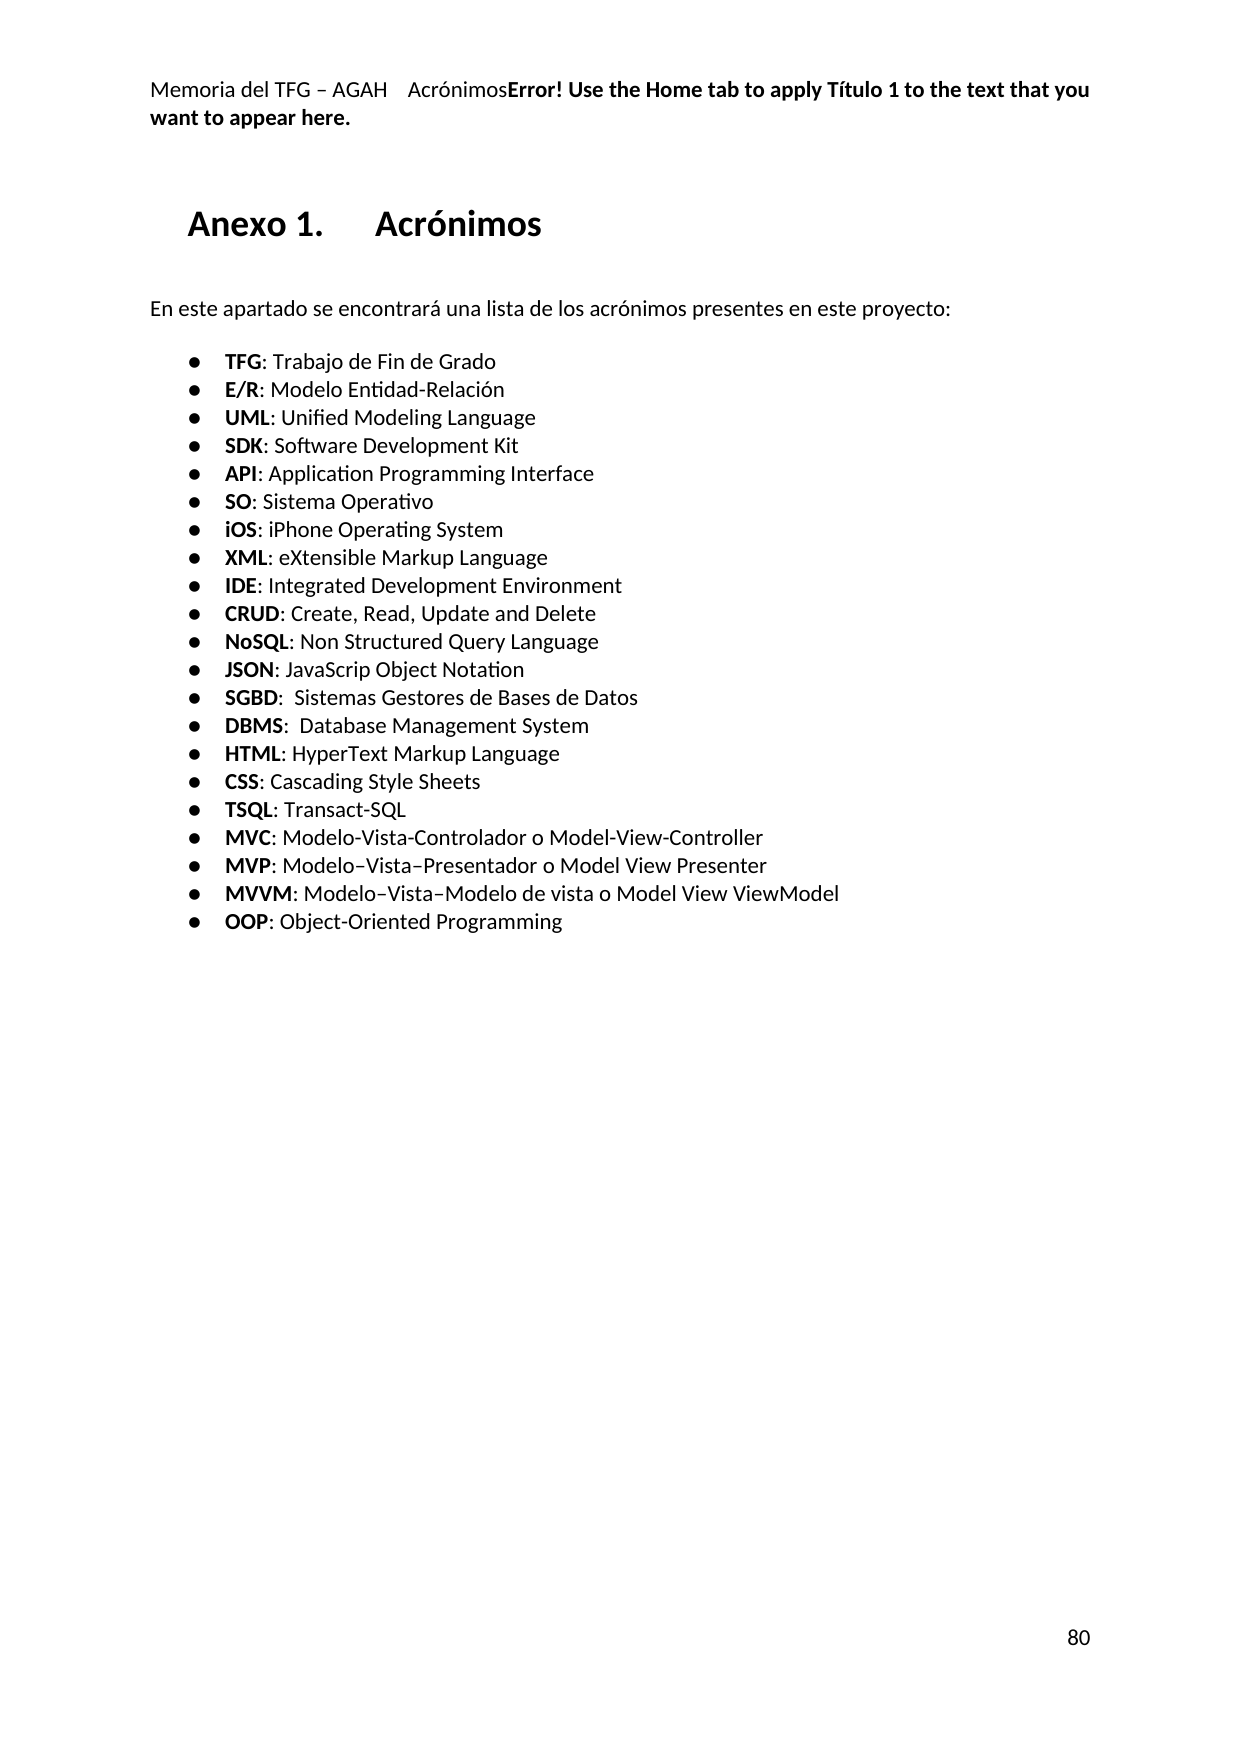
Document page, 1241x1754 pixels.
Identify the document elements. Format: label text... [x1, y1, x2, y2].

text En este apartado se encontrará una lista de los acrónimos presentes en este proyecto: [150, 294, 1090, 322]
list UML: Unified Modeling Language [187, 403, 1090, 431]
list iOS: iPhone Operating System [187, 515, 1090, 543]
list MVVM: Modelo–Vista–Modelo de vista o Model View ViewModel [187, 879, 1090, 907]
list MVC: Modelo-Vista-Controlador o Model-View-Controller [187, 823, 1090, 851]
list XML: eXtensible Markup Language [187, 543, 1090, 571]
list CRUD: Create, Read, Update and Delete [187, 599, 1090, 627]
list TSQL: Transact-SQL [187, 795, 1090, 823]
list TFG: Trabajo de Fin de Grado [187, 347, 1090, 375]
list HTML: HyperText Markup Language [187, 739, 1090, 767]
list SDK: Software Development Kit [187, 431, 1090, 459]
text Acrónimos [187, 200, 1090, 246]
list NoSQL: Non Structured Query Language [187, 627, 1090, 655]
list API: Application Programming Interface [187, 459, 1090, 487]
list SO: Sistema Operativo [187, 487, 1090, 515]
list CSS: Cascading Style Sheets [187, 767, 1090, 795]
list E/R: Modelo Entidad-Relación [187, 375, 1090, 403]
list DBMS: Database Management System [187, 711, 1090, 739]
list MVP: Modelo–Vista–Presentador o Model View Presenter [187, 851, 1090, 879]
list IDE: Integrated Development Environment [187, 571, 1090, 599]
list SGBD: Sistemas Gestores de Bases de Datos [187, 683, 1090, 711]
list JSON: JavaScrip Object Notation [187, 655, 1090, 683]
list OOP: Object-Oriented Programming [187, 907, 1090, 935]
